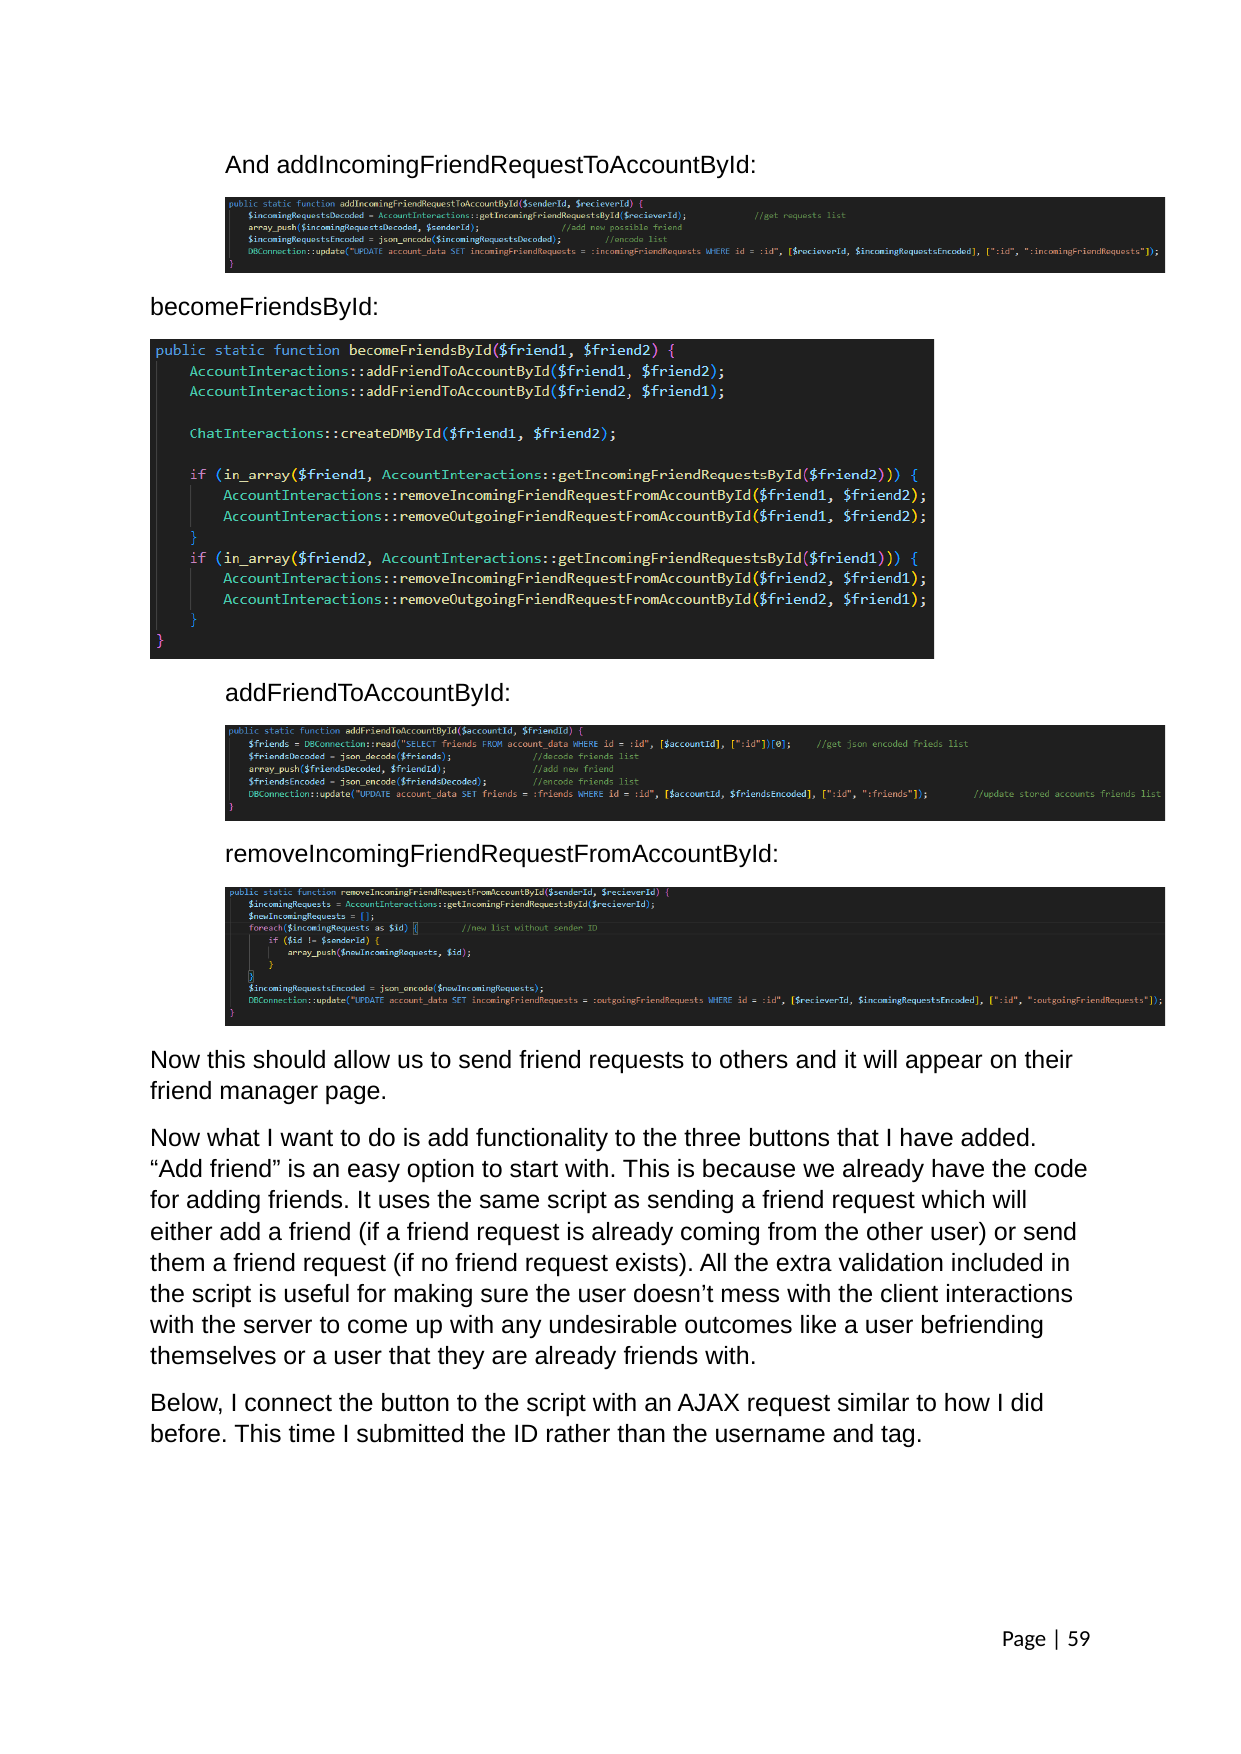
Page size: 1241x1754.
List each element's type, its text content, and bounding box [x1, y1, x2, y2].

picture [150, 339, 935, 659]
text becomeFriendsById: [150, 292, 1090, 321]
picture [225, 725, 1166, 821]
text Now what I want to do is add functionality to the three buttons that I have added. “Add friend” is an easy option to start with. This is because we already have the code for adding friends. It uses the same script as sending a friend request which will either add a friend (if a friend request is already coming from the other user) or send them a friend request (if no friend request exists). All the extra validation included in the script is useful for making sure the user doesn’t mess with the client interactions with the server to come up with any undesirable outcomes like a user befriending themselves or a user that they are already friends with. [150, 1123, 1090, 1369]
picture [225, 197, 1166, 273]
text Now this should allow us to send friend requests to others and it will appear on their friend manager page. [150, 1044, 1090, 1104]
text And addIncomingFriendRequestToAccountById: [150, 150, 1090, 179]
text addFriendToAccountById: [150, 678, 1090, 706]
picture [225, 887, 1166, 1026]
text Below, I connect the button to the script with an AJAX request similar to how I did before. This time I submitted the ID rather than the username and tag. [150, 1388, 1090, 1448]
text removeIncomingFriendRequestFromAccountById: [150, 839, 1090, 868]
